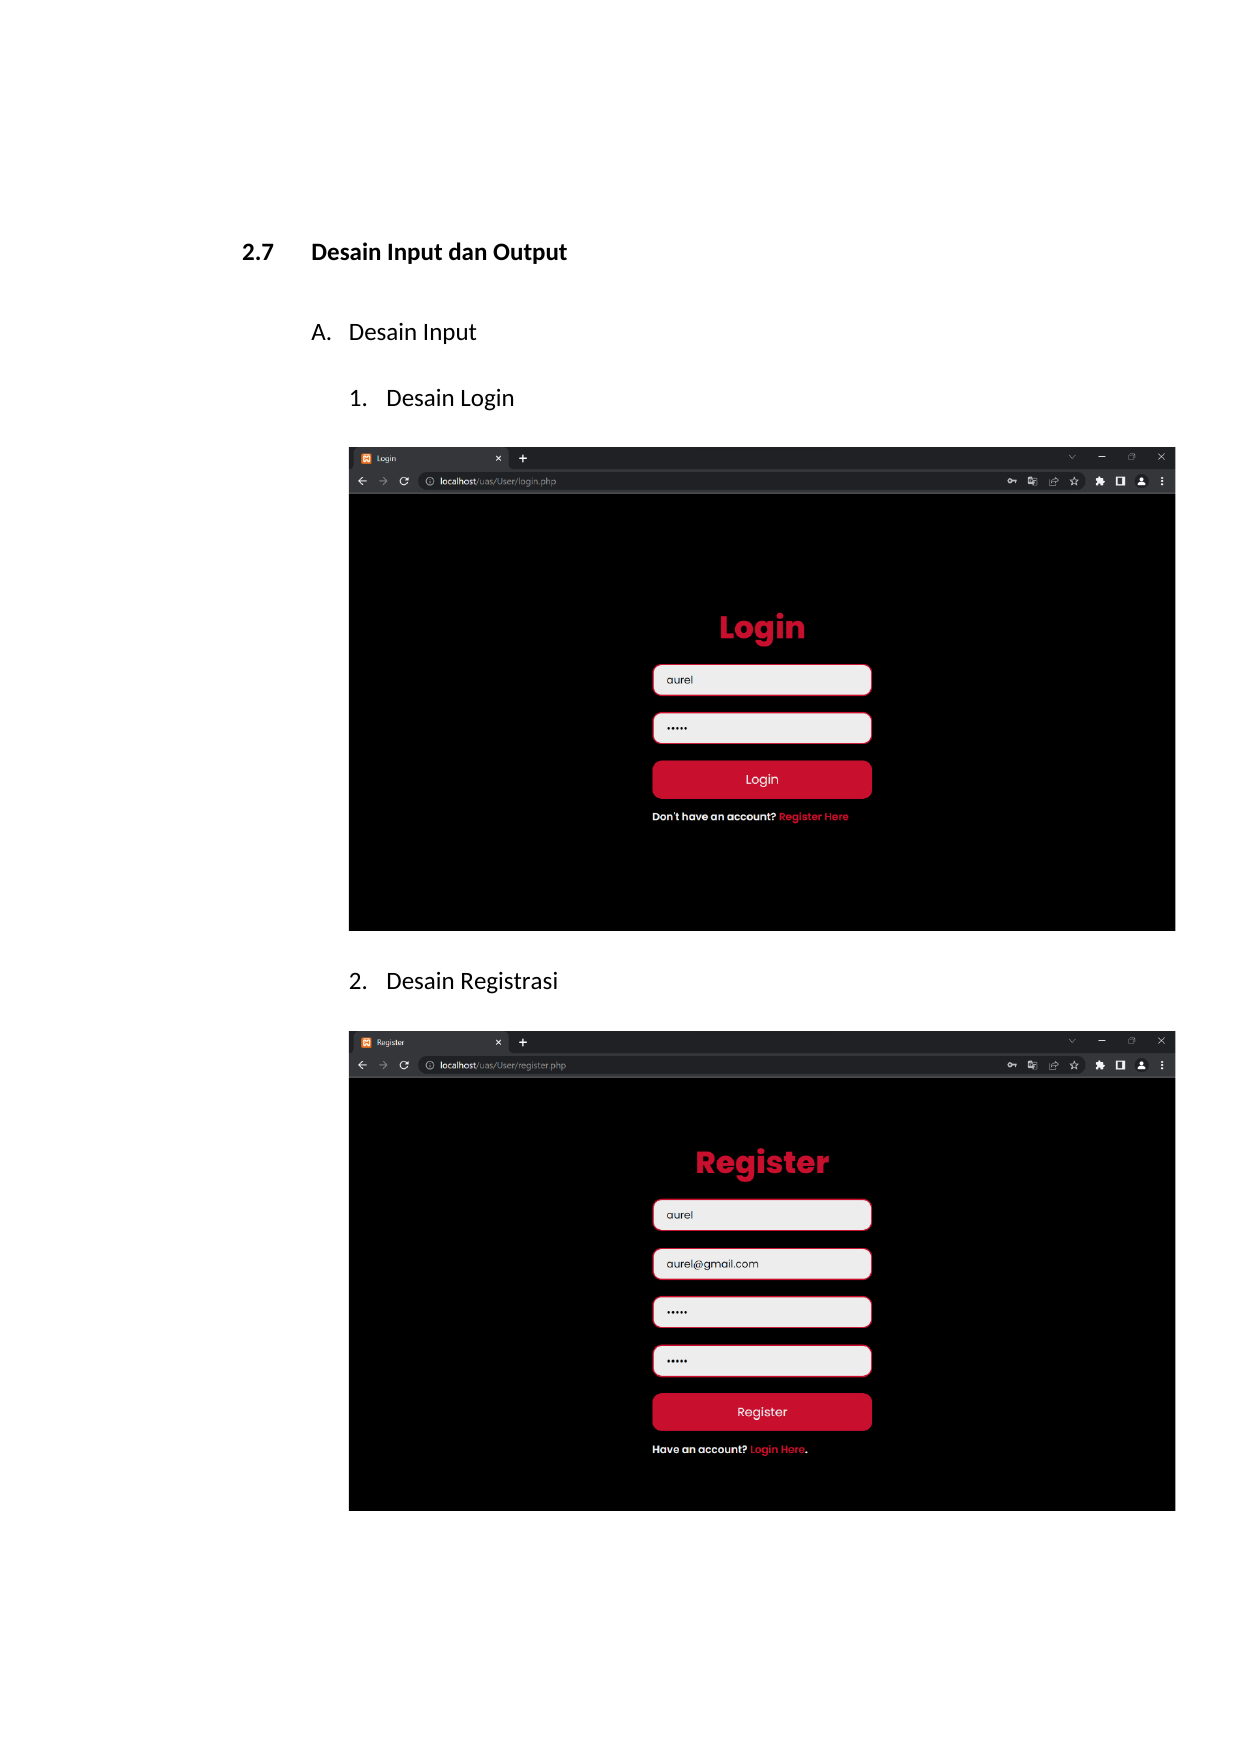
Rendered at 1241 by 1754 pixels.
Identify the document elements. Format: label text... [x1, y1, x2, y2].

picture [348, 1031, 1176, 1511]
list Desain Login [349, 382, 1063, 412]
list Desain Input [311, 316, 1063, 347]
list Desain Registrasi [349, 965, 1063, 996]
subtitle 2.7 Desain Input dan Output [236, 236, 1063, 267]
picture [348, 447, 1176, 931]
